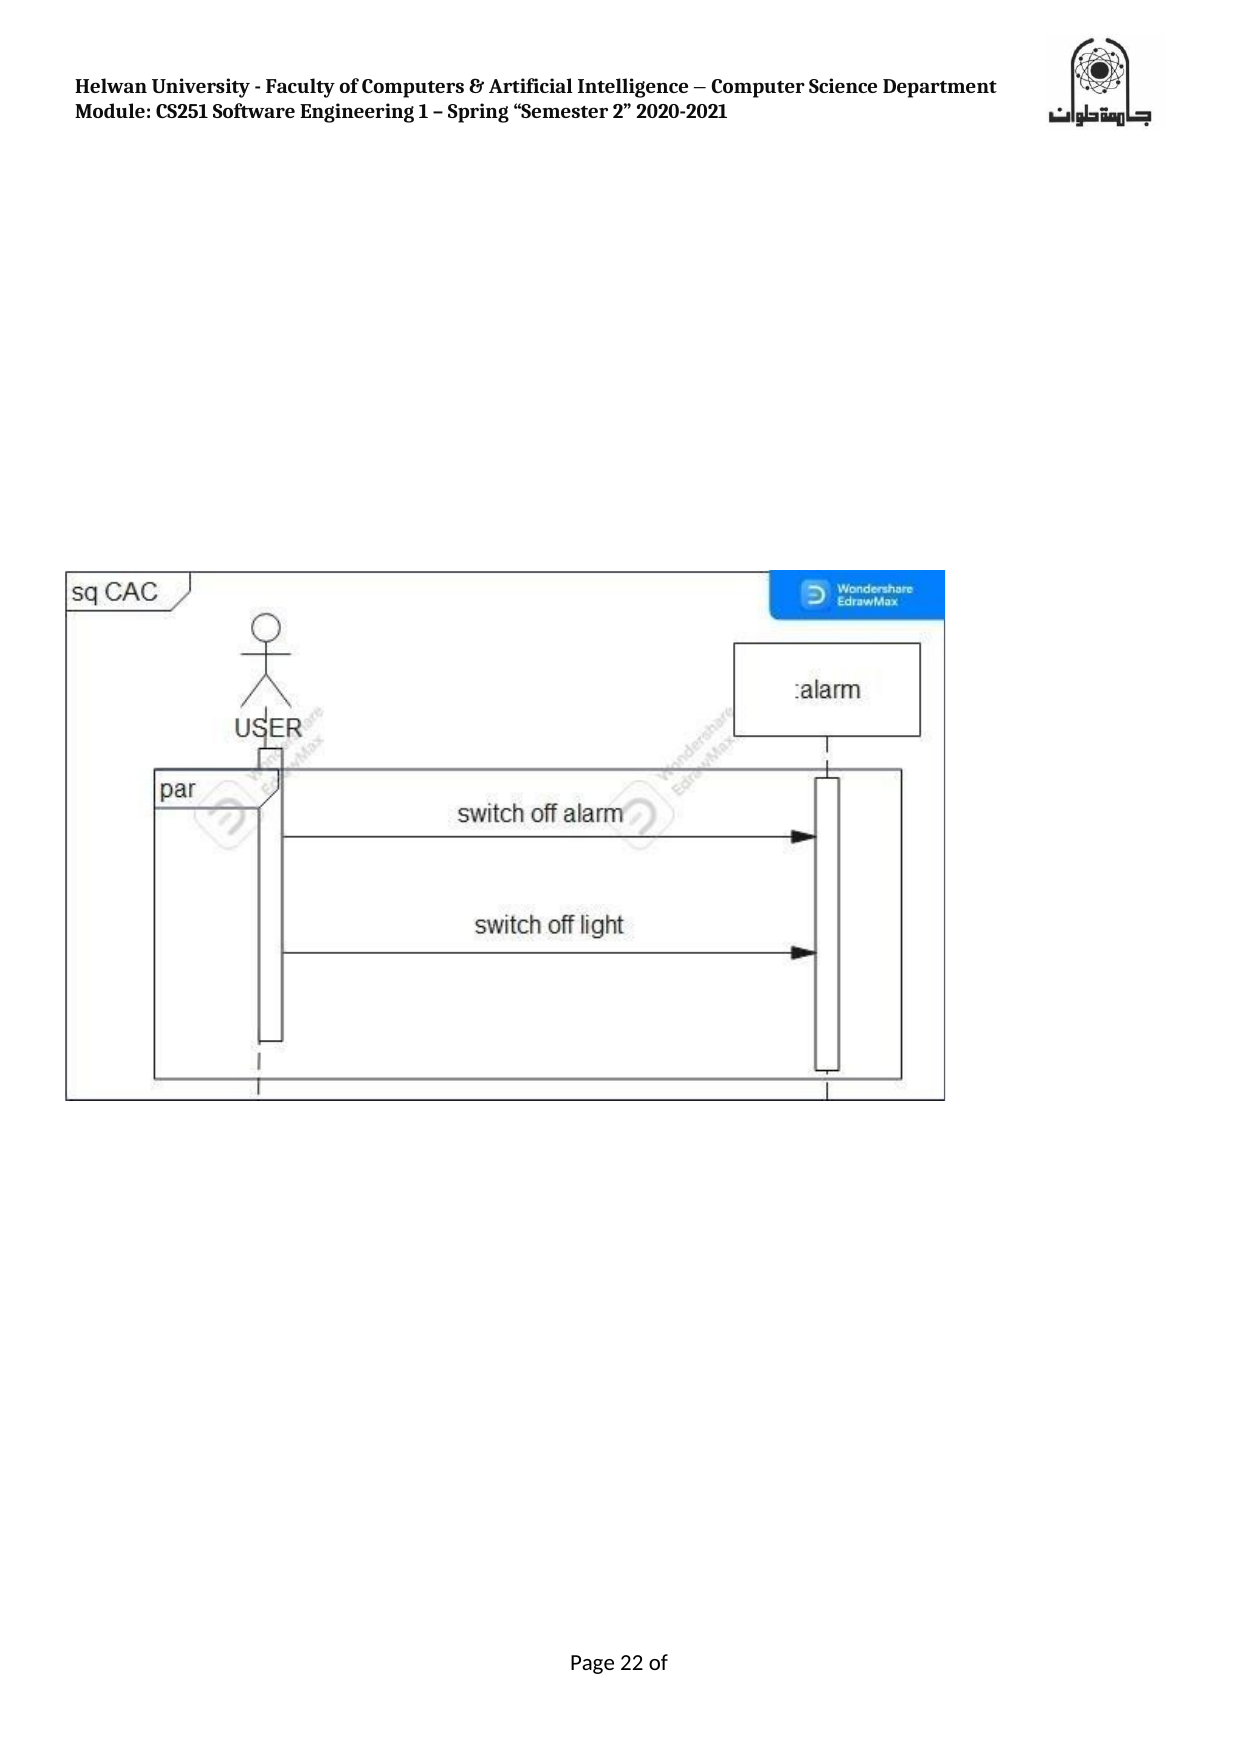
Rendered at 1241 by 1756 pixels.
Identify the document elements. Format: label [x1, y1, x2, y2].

picture [1045, 34, 1167, 130]
picture [64, 570, 946, 1101]
